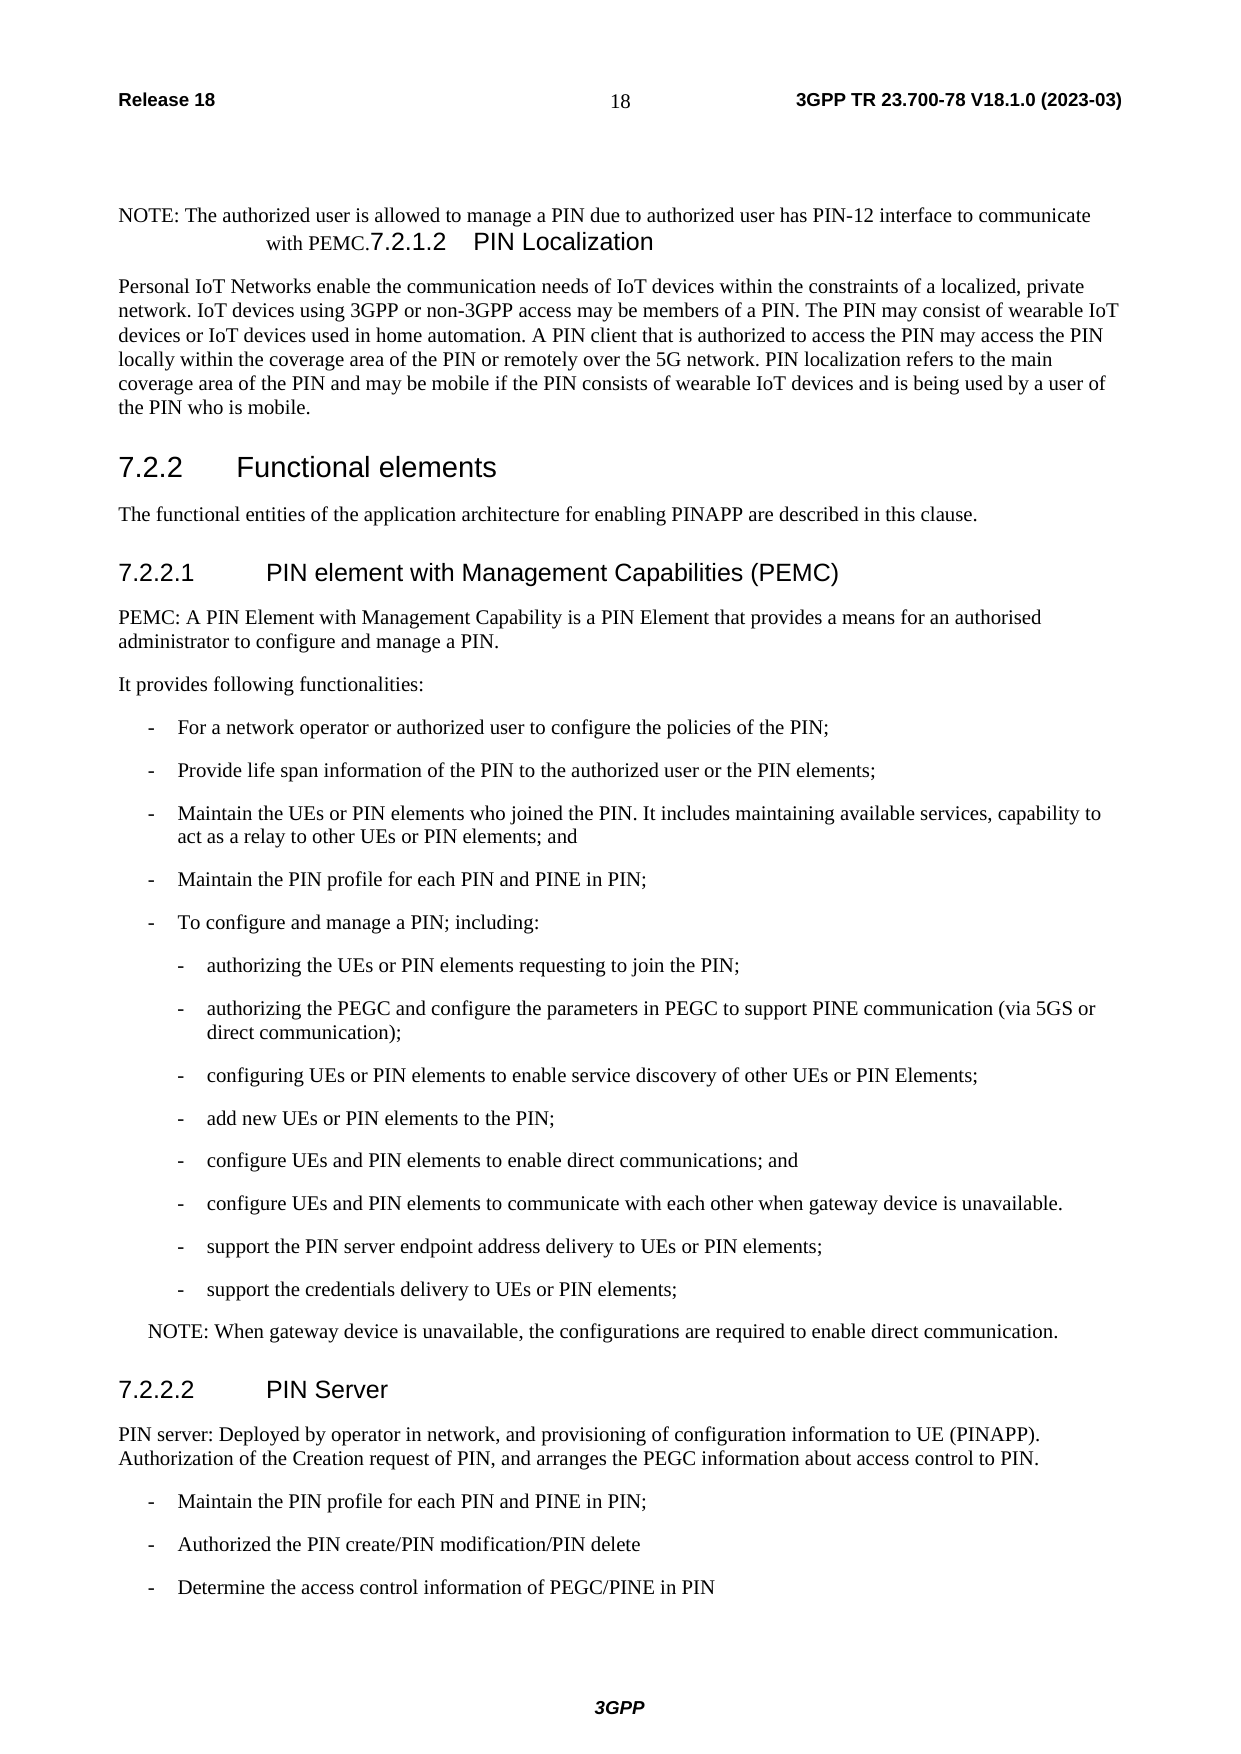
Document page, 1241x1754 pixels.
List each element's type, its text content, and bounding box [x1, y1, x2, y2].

subtitle 7.2.2.2 PIN Server [118, 1375, 1122, 1403]
text NOTE: When gateway device is unavailable, the configurations are required to enable direct communication. [148, 1319, 1122, 1343]
text - To configure and manage a PIN; including: [148, 910, 1122, 934]
subtitle 7.2.2.1 PIN element with Management Capabilities (PEMC) [118, 558, 1122, 586]
text - authorizing the UEs or PIN elements requesting to join the PIN; [177, 953, 1122, 977]
text - support the PIN server endpoint address delivery to UEs or PIN elements; [177, 1234, 1122, 1258]
text - configure UEs and PIN elements to enable direct communications; and [177, 1148, 1122, 1172]
text - Provide life span information of the PIN to the authorized user or the PIN elements; [148, 758, 1122, 782]
text - configuring UEs or PIN elements to enable service discovery of other UEs or PIN Elements; [177, 1063, 1122, 1087]
text - Determine the access control information of PEGC/PINE in PIN [148, 1575, 1122, 1599]
text NOTE: The authorized user is allowed to manage a PIN due to authorized user has PIN-12 interface to communicate with PEMC.7.2.1.2 PIN Localization [118, 203, 1122, 256]
text - Maintain the PIN profile for each PIN and PINE in PIN; [148, 867, 1122, 891]
text - Maintain the PIN profile for each PIN and PINE in PIN; [148, 1489, 1122, 1513]
text - configure UEs and PIN elements to communicate with each other when gateway device is unavailable. [177, 1191, 1122, 1215]
text - add new UEs or PIN elements to the PIN; [177, 1105, 1122, 1129]
text - support the credentials delivery to UEs or PIN elements; [177, 1277, 1122, 1301]
text - For a network operator or authorized user to configure the policies of the PIN; [148, 715, 1122, 739]
text - Authorized the PIN create/PIN modification/PIN delete [148, 1532, 1122, 1556]
text - authorizing the PEGC and configure the parameters in PEGC to support PINE communication (via 5GS or direct communication); [177, 996, 1122, 1044]
text PEMC: A PIN Element with Management Capability is a PIN Element that provides a means for an authorised administrator to configure and manage a PIN. [118, 605, 1122, 653]
text It provides following functionalities: [118, 672, 1122, 696]
text PIN server: Deployed by operator in network, and provisioning of configuration information to UE (PINAPP). Authorization of the Creation request of PIN, and arranges the PEGC information about access control to PIN. [118, 1422, 1122, 1470]
subtitle 7.2.2 Functional elements [118, 450, 1122, 483]
text The functional entities of the application architecture for enabling PINAPP are described in this clause. [118, 502, 1122, 526]
text Personal IoT Networks enable the communication needs of IoT devices within the constraints of a localized, private network. IoT devices using 3GPP or non-3GPP access may be members of a PIN. The PIN may consist of wearable IoT devices or IoT devices used in home automation. A PIN client that is authorized to access the PIN may access the PIN locally within the coverage area of the PIN or remotely over the 5G network. PIN localization refers to the main coverage area of the PIN and may be mobile if the PIN consists of wearable IoT devices and is being used by a user of the PIN who is mobile. [118, 274, 1122, 419]
text - Maintain the UEs or PIN elements who joined the PIN. It includes maintaining available services, capability to act as a relay to other UEs or PIN elements; and [148, 800, 1122, 848]
